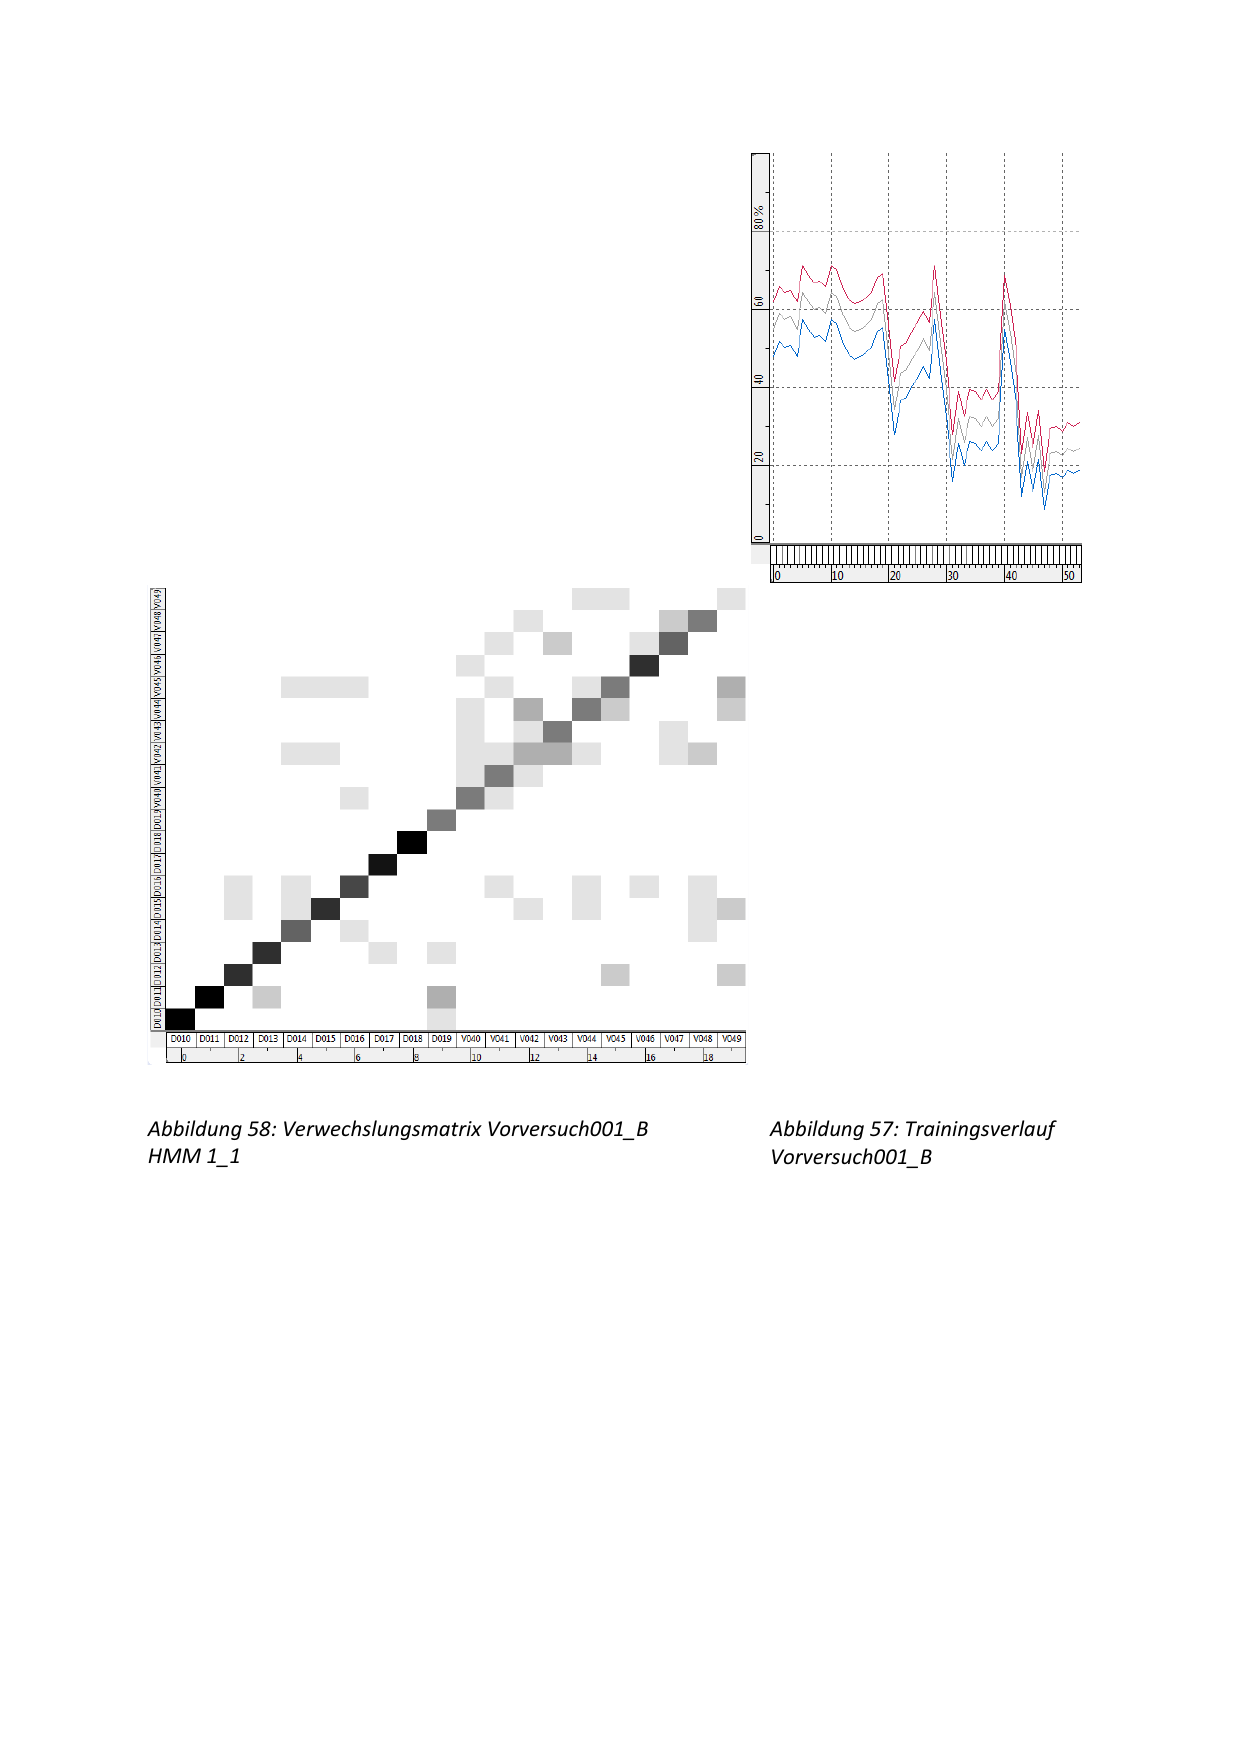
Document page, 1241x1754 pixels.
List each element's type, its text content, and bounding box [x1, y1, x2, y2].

picture [749, 148, 1083, 584]
picture [147, 585, 749, 1065]
text Abbildung 58: Verwechslungsmatrix Vorversuch001_B HMM 1_1 [148, 1114, 769, 1170]
